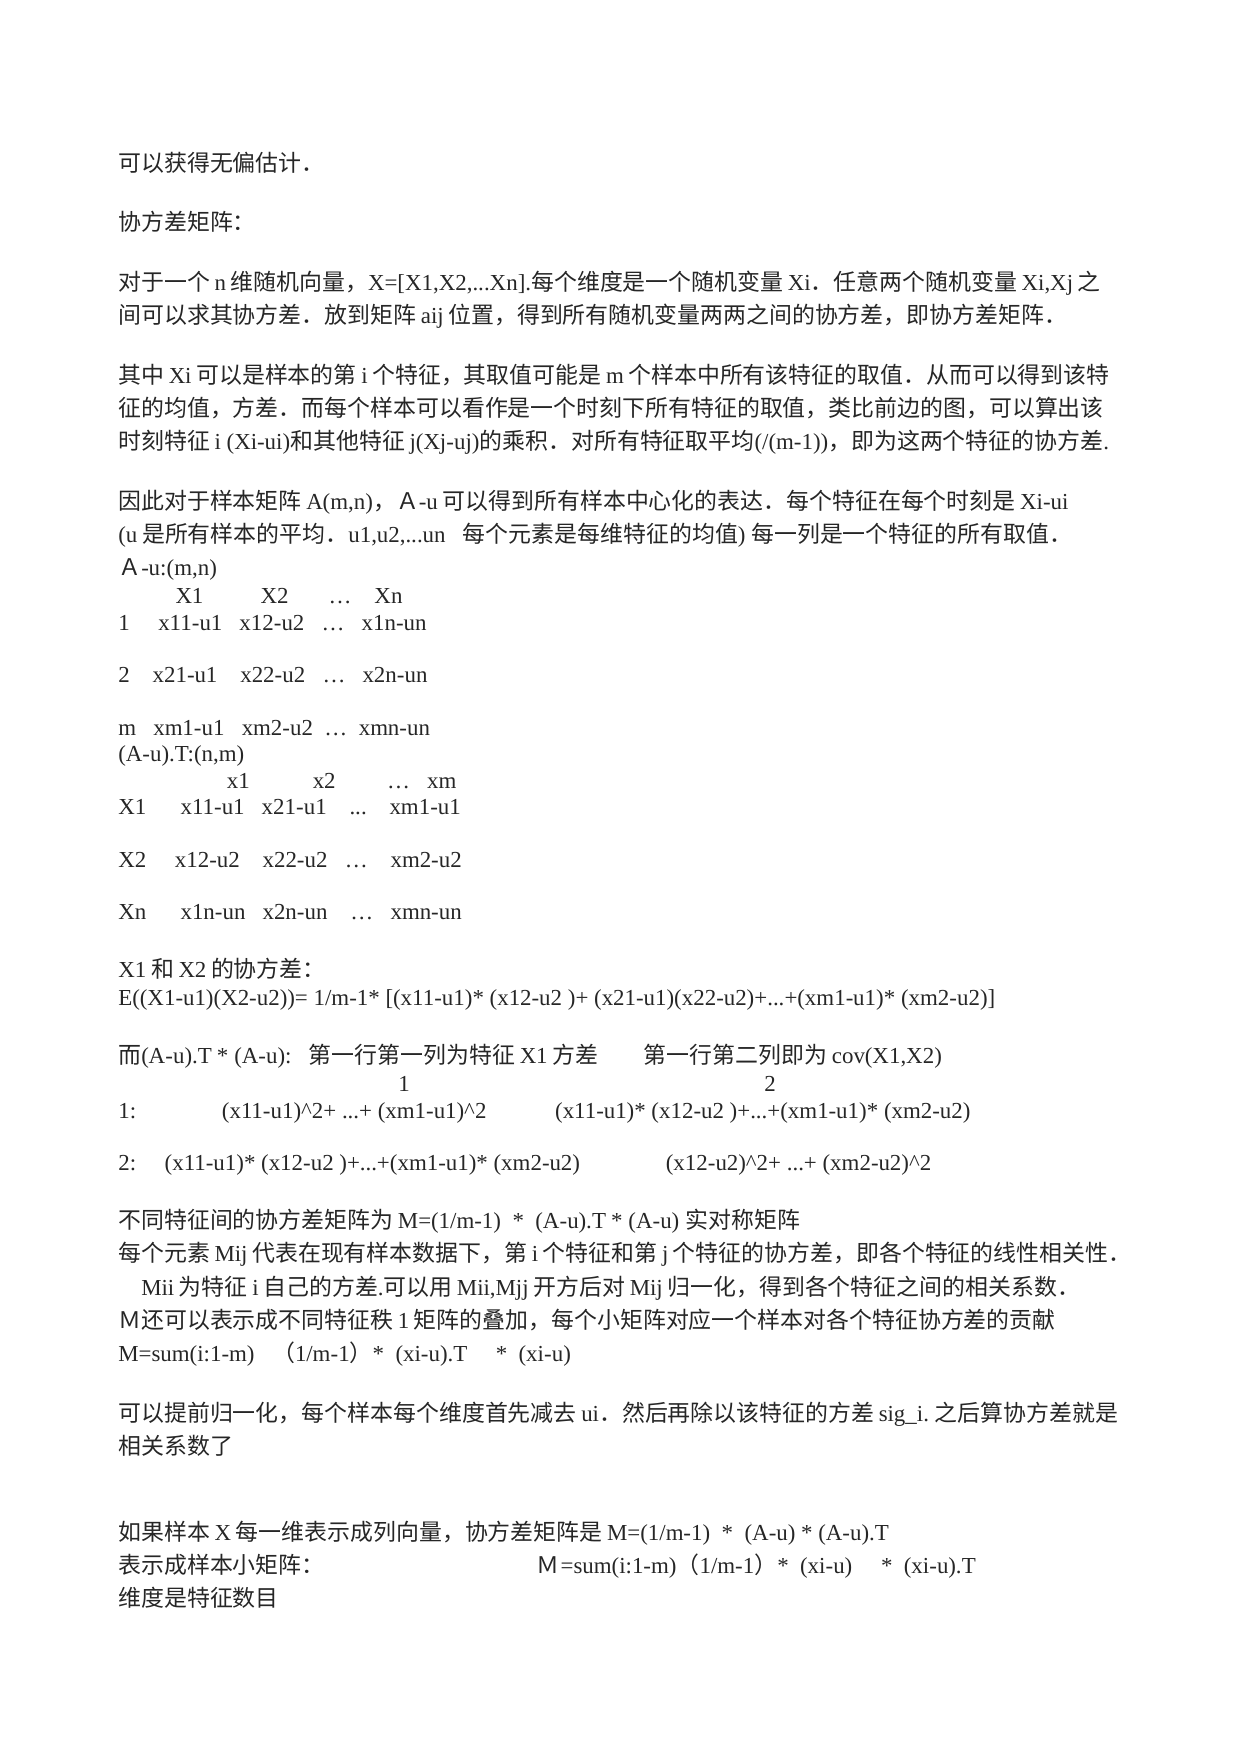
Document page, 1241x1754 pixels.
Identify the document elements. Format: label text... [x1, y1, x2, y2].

text X1 X2 … Xn [118, 582, 1122, 608]
text 可以提前归一化，每个样本每个维度首先减去ui．然后再除以该特征的方差sig_i. 之后算协方差就是相关系数了 [118, 1394, 1122, 1461]
text X1 x11-u1 x21-u1 ... xm1-u1 [118, 793, 1122, 819]
text E((X1-u1)(X2-u2))= 1/m-1* [(x11-u1)* (x12-u2 )+ (x21-u1)(x22-u2)+...+(xm1-u1)* (xm2-u2)] [118, 984, 1122, 1011]
text 其中Xi可以是样本的第i个特征，其取值可能是m个样本中所有该特征的取值．从而可以得到该特征的均值，方差．而每个样本可以看作是一个时刻下所有特征的取值，类比前边的图，可以算出该时刻特征i (Xi-ui)和其他特征j(Xj-uj)的乘积．对所有特征取平均(/(m-1))，即为这两个特征的协方差. [118, 356, 1122, 456]
text 2 x21-u1 x22-u2 … x2n-un [118, 661, 1122, 688]
text 而(A-u).T * (A-u): 第一行第一列为特征X1方差 第一行第二列即为cov(X1,X2) [118, 1037, 1122, 1070]
text Ｍ还可以表示成不同特征秩1矩阵的叠加，每个小矩阵对应一个样本对各个特征协方差的贡献 [118, 1302, 1122, 1335]
text Xn x1n-un x2n-un … xmn-un [118, 898, 1122, 925]
text 因此对于样本矩阵A(m,n)，Ａ-u可以得到所有样本中心化的表达．每个特征在每个时刻是Xi-ui [118, 482, 1122, 516]
text M=sum(i:1-m) （1/m-1）* (xi-u).T * (xi-u) [118, 1335, 1122, 1368]
text 表示成样本小矩阵： Ｍ=sum(i:1-m)（1/m-1）* (xi-u) * (xi-u).T [118, 1547, 1122, 1580]
text 维度是特征数目 [118, 1580, 1122, 1613]
text x1 x2 … xm [118, 767, 1122, 793]
text 不同特征间的协方差矩阵为M=(1/m-1) * (A-u).T * (A-u) 实对称矩阵 [118, 1202, 1122, 1235]
text 可以获得无偏估计． [118, 144, 1122, 178]
text (A-u).T:(n,m) [118, 740, 1122, 767]
text m xm1-u1 xm2-u2 … xmn-un [118, 714, 1122, 740]
text 如果样本X每一维表示成列向量，协方差矩阵是M=(1/m-1) * (A-u) * (A-u).T [118, 1514, 1122, 1547]
text 每个元素Mij代表在现有样本数据下，第i个特征和第j个特征的协方差，即各个特征的线性相关性． Mii为特征i自己的方差.可以用Mii,Mjj开方后对Mij归一化，得到各个特征之间的相关系数． [118, 1235, 1122, 1302]
text X1和X2的协方差： [118, 951, 1122, 984]
text 1 2 [118, 1070, 1122, 1097]
text 2: (x11-u1)* (x12-u2 )+...+(xm1-u1)* (xm2-u2) (x12-u2)^2+ ...+ (xm2-u2)^2 [118, 1149, 1122, 1176]
text (u是所有样本的平均．u1,u2,...un 每个元素是每维特征的均值) 每一列是一个特征的所有取值． [118, 516, 1122, 549]
text 1 x11-u1 x12-u2 … x1n-un [118, 608, 1122, 635]
text 协方差矩阵： [118, 204, 1122, 237]
text Ａ-u:(m,n) [118, 549, 1122, 582]
text X2 x12-u2 x22-u2 … xm2-u2 [118, 846, 1122, 872]
text 对于一个n维随机向量，X=[X1,X2,...Xn].每个维度是一个随机变量Xi．任意两个随机变量Xi,Xj之间可以求其协方差．放到矩阵aij位置，得到所有随机变量两两之间的协方差，即协方差矩阵． [118, 264, 1122, 330]
text 1: (x11-u1)^2+ ...+ (xm1-u1)^2 (x11-u1)* (x12-u2 )+...+(xm1-u1)* (xm2-u2) [118, 1097, 1122, 1123]
